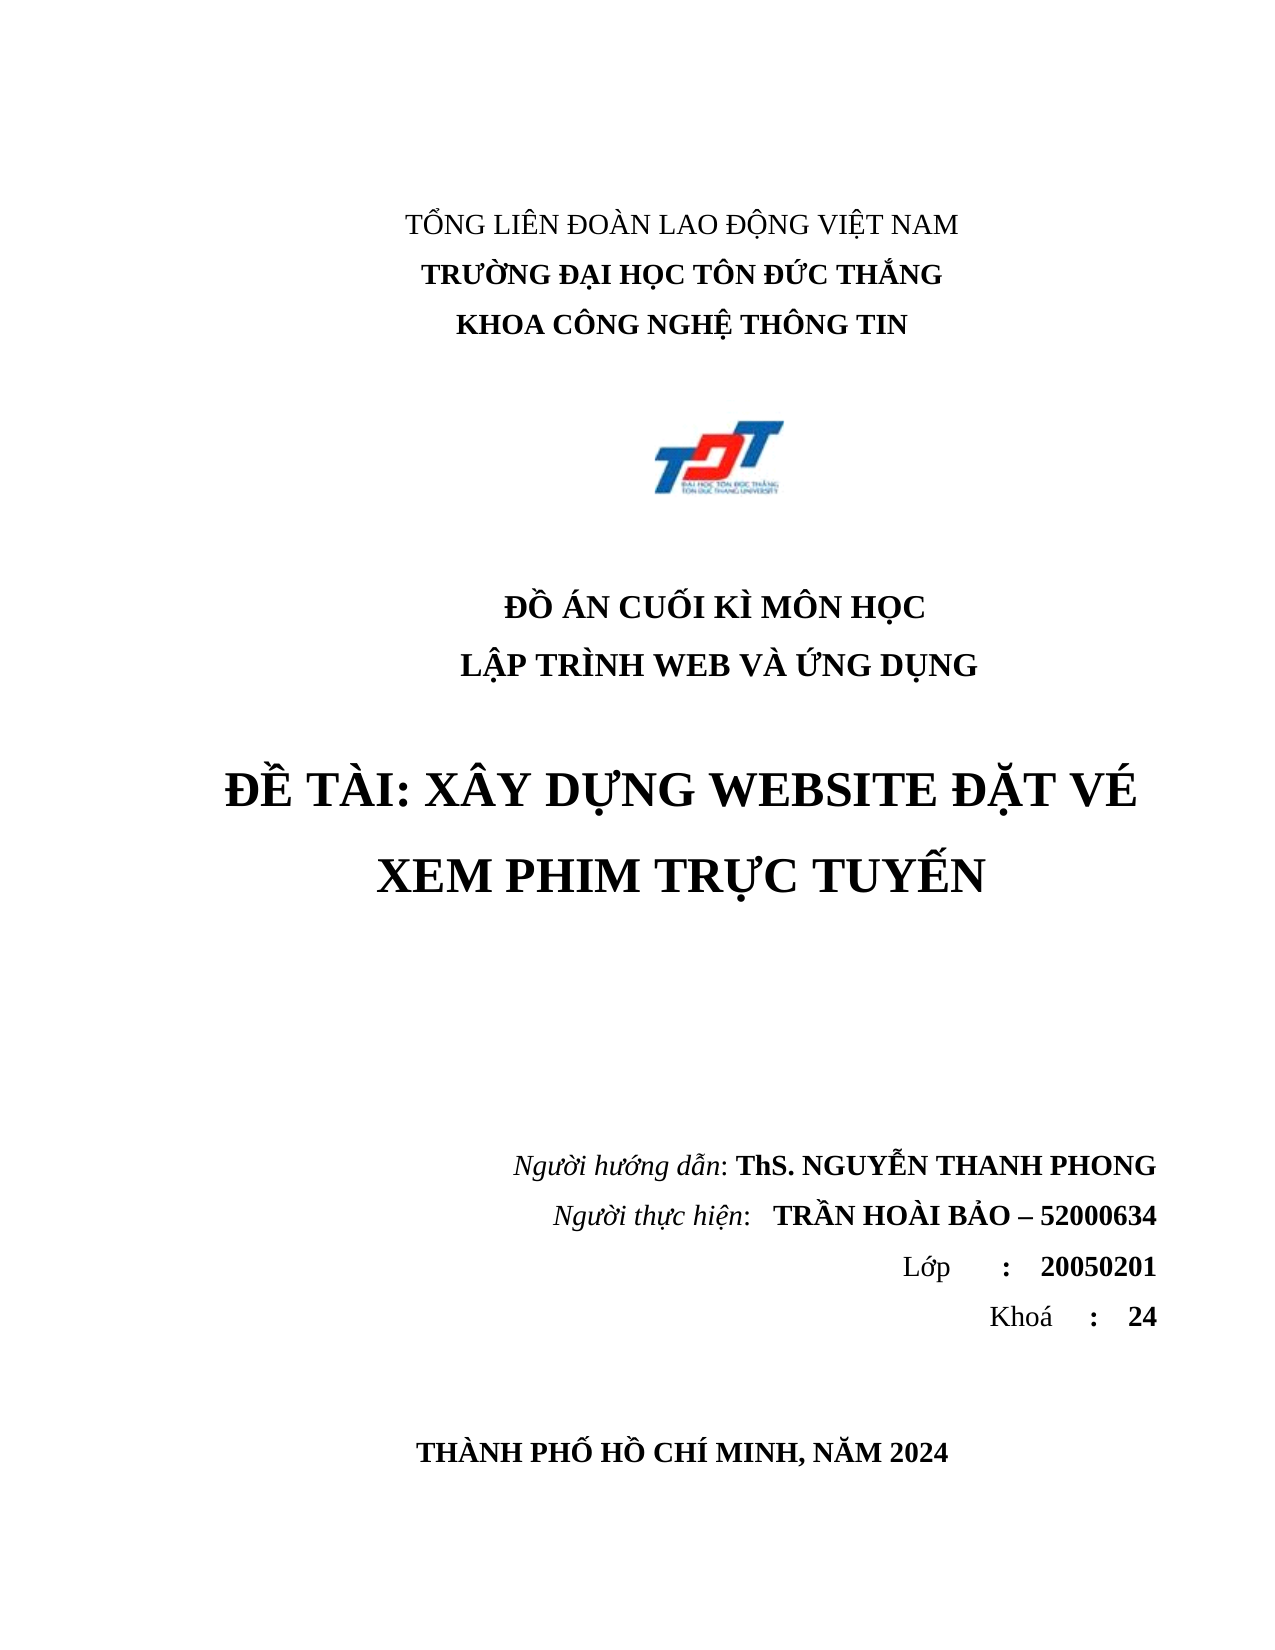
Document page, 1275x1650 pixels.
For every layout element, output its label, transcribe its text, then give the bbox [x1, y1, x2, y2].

text ĐỒ ÁN CUỐI KÌ MÔN HỌC [207, 587, 1157, 626]
text TỔNG LIÊN ĐOÀN LAO ĐỘNG VIỆT NAM [207, 207, 1157, 240]
text Lớp : 20050201 [207, 1249, 1157, 1282]
text TRƯỜNG ĐẠI HỌC TÔN ĐỨC THẮNG [207, 257, 1157, 291]
text Người hướng dẫn: ThS. NGUYỄN THANH PHONG [207, 1148, 1157, 1182]
text ĐỀ TÀI: XÂY DỰNG WEBSITE ĐẶT VÉ XEM PHIM TRỰC TUYẾN [207, 760, 1157, 904]
picture [654, 400, 785, 523]
text Người thực hiện: TRẦN HOÀI BẢO – 52000634 [207, 1198, 1157, 1232]
text THÀNH PHỐ HỒ CHÍ MINH, NĂM 2024 [207, 1436, 1157, 1469]
text LẬP TRÌNH WEB VÀ ỨNG DỤNG [207, 645, 1157, 683]
text KHOA CÔNG NGHỆ THÔNG TIN [207, 307, 1157, 341]
text Khoá : 24 [207, 1299, 1157, 1332]
